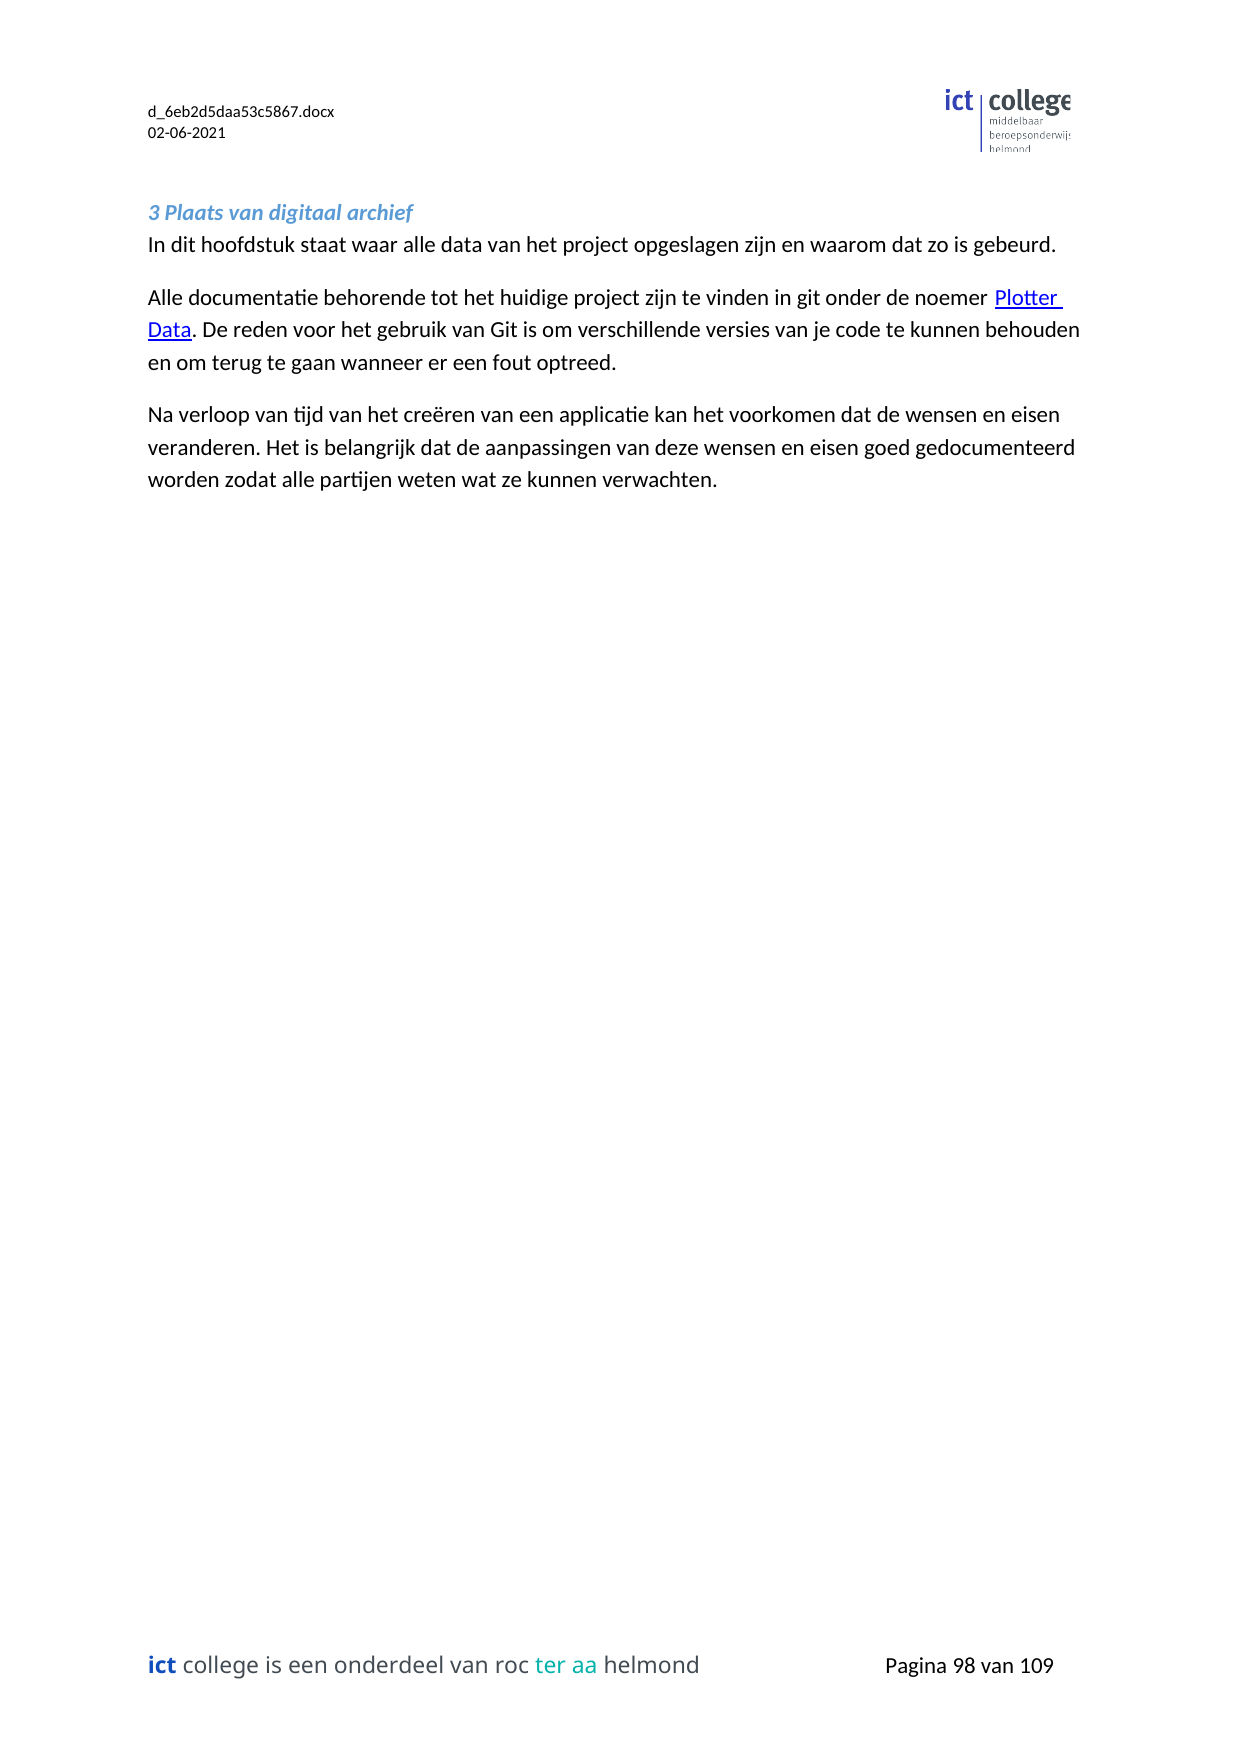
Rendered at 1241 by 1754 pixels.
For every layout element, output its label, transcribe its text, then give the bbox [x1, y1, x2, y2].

picture [945, 89, 1071, 152]
text In dit hoofdstuk staat waar alle data van het project opgeslagen zijn en waarom dat zo is gebeurd. [148, 230, 1093, 258]
subtitle 3 Plaats van digitaal archief [148, 198, 1093, 226]
text Alle documentatie behorende tot het huidige project zijn te vinden in git onder de noemer Plotter Data. De reden voor het gebruik van Git is om verschillende versies van je code te kunnen behouden en om terug te gaan wanneer er een fout optreed. [148, 283, 1093, 376]
text Na verloop van tijd van het creëren van een applicatie kan het voorkomen dat de wensen en eisen veranderen. Het is belangrijk dat de aanpassingen van deze wensen en eisen goed gedocumenteerd worden zodat alle partijen weten wat ze kunnen verwachten. [148, 401, 1093, 493]
